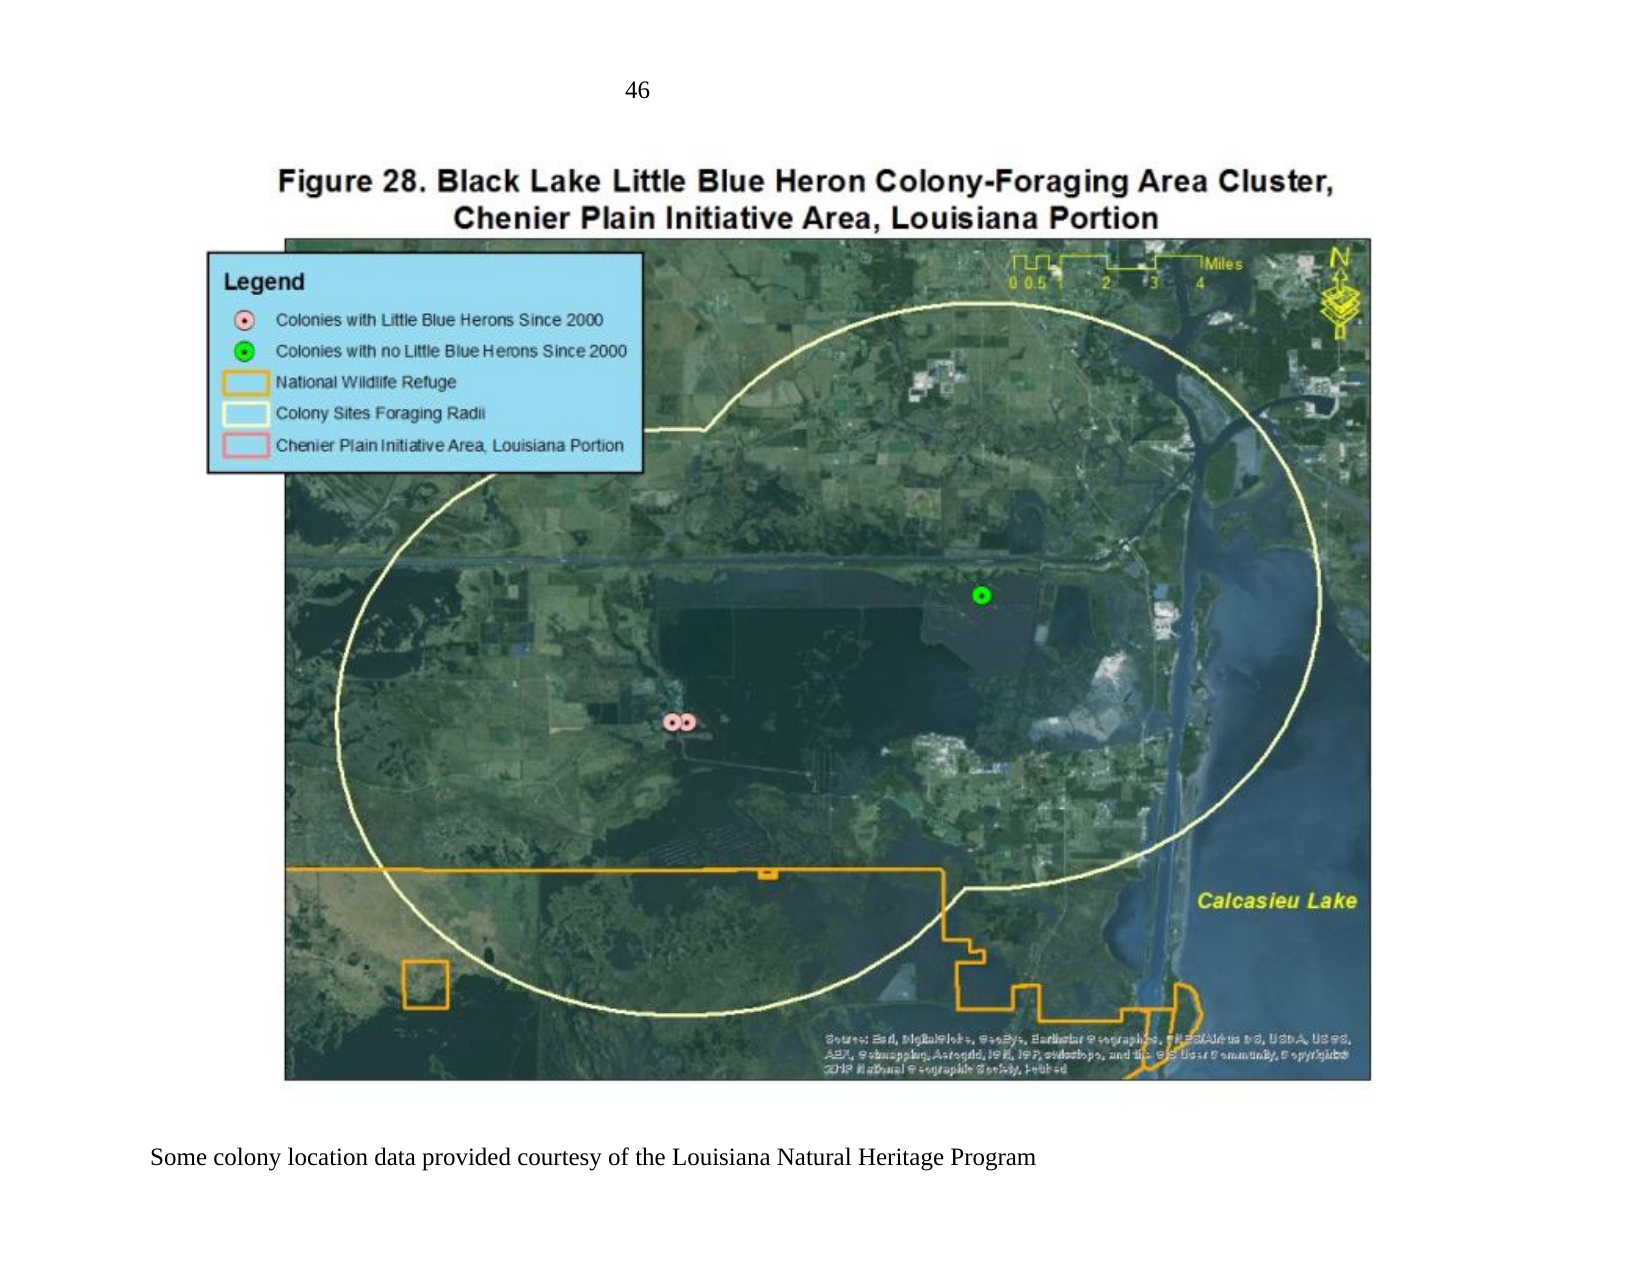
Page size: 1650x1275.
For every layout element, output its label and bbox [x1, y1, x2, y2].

picture [194, 150, 1456, 1125]
